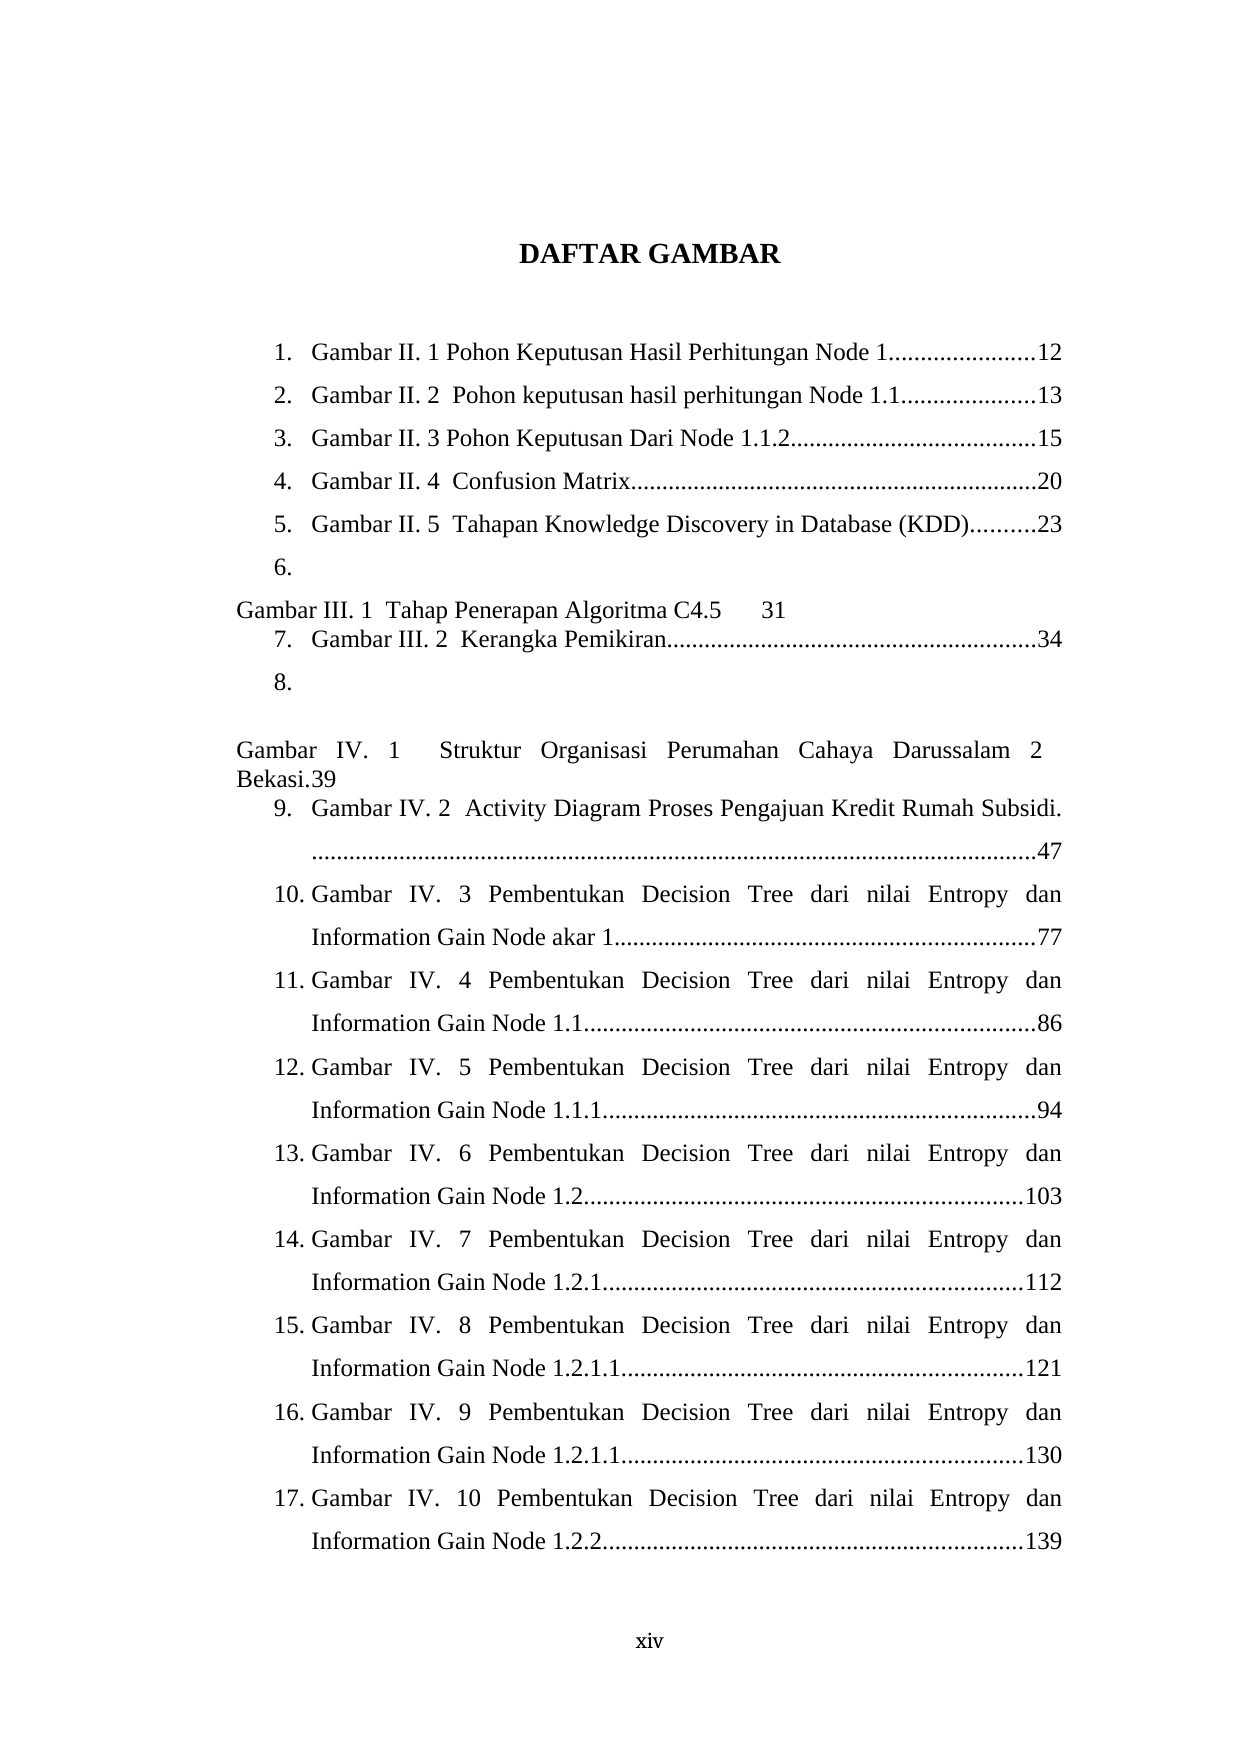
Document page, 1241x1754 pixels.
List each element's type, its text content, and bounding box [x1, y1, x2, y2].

list Gambar IV. 5 Pembentukan Decision Tree dari nilai Entropy dan Information Gain Node 1.1.1. 94 [274, 1052, 1063, 1123]
list Gambar III. 1 Tahap Penerapan Algoritma C4.5 31 [274, 552, 1063, 581]
list Gambar IV. 8 Pembentukan Decision Tree dari nilai Entropy dan Information Gain Node 1.2.1.1. 121 [274, 1310, 1063, 1382]
list Gambar III. 2 Kerangka Pemikiran 34 [274, 624, 1063, 653]
list Gambar IV. 6 Pembentukan Decision Tree dari nilai Entropy dan Information Gain Node 1.2. 103 [274, 1138, 1063, 1210]
list Gambar IV. 4 Pembentukan Decision Tree dari nilai Entropy dan Information Gain Node 1.1. 86 [274, 965, 1063, 1037]
list Gambar IV. 9 Pembentukan Decision Tree dari nilai Entropy dan Information Gain Node 1.2.1.1. 130 [274, 1397, 1063, 1468]
list Gambar IV. 2 Activity Diagram Proses Pengajuan Kredit Rumah Subsidi. 47 [274, 793, 1063, 865]
list Gambar II. 4 Confusion Matrix 20 [274, 466, 1063, 495]
list Gambar II. 5 Tahapan Knowledge Discovery in Database (KDD) 23 [274, 509, 1063, 538]
subtitle DAFTAR GAMBAR [236, 236, 1063, 270]
list Gambar II. 1 Pohon Keputusan Hasil Perhitungan Node 1. 12 [274, 337, 1063, 365]
list Gambar IV. 1 Struktur Organisasi Perumahan Cahaya Darussalam 2 Bekasi. 39 [273, 667, 1063, 696]
list Gambar II. 2 Pohon keputusan hasil perhitungan Node 1.1. 13 [274, 380, 1063, 408]
list Gambar IV. 7 Pembentukan Decision Tree dari nilai Entropy dan Information Gain Node 1.2.1. 112 [274, 1224, 1063, 1296]
list Gambar II. 3 Pohon Keputusan Dari Node 1.1.2 15 [274, 423, 1063, 452]
list Gambar IV. 10 Pembentukan Decision Tree dari nilai Entropy dan Information Gain Node 1.2.2. 139 [274, 1483, 1063, 1555]
list Gambar IV. 3 Pembentukan Decision Tree dari nilai Entropy dan Information Gain Node akar 1. 77 [274, 879, 1063, 951]
